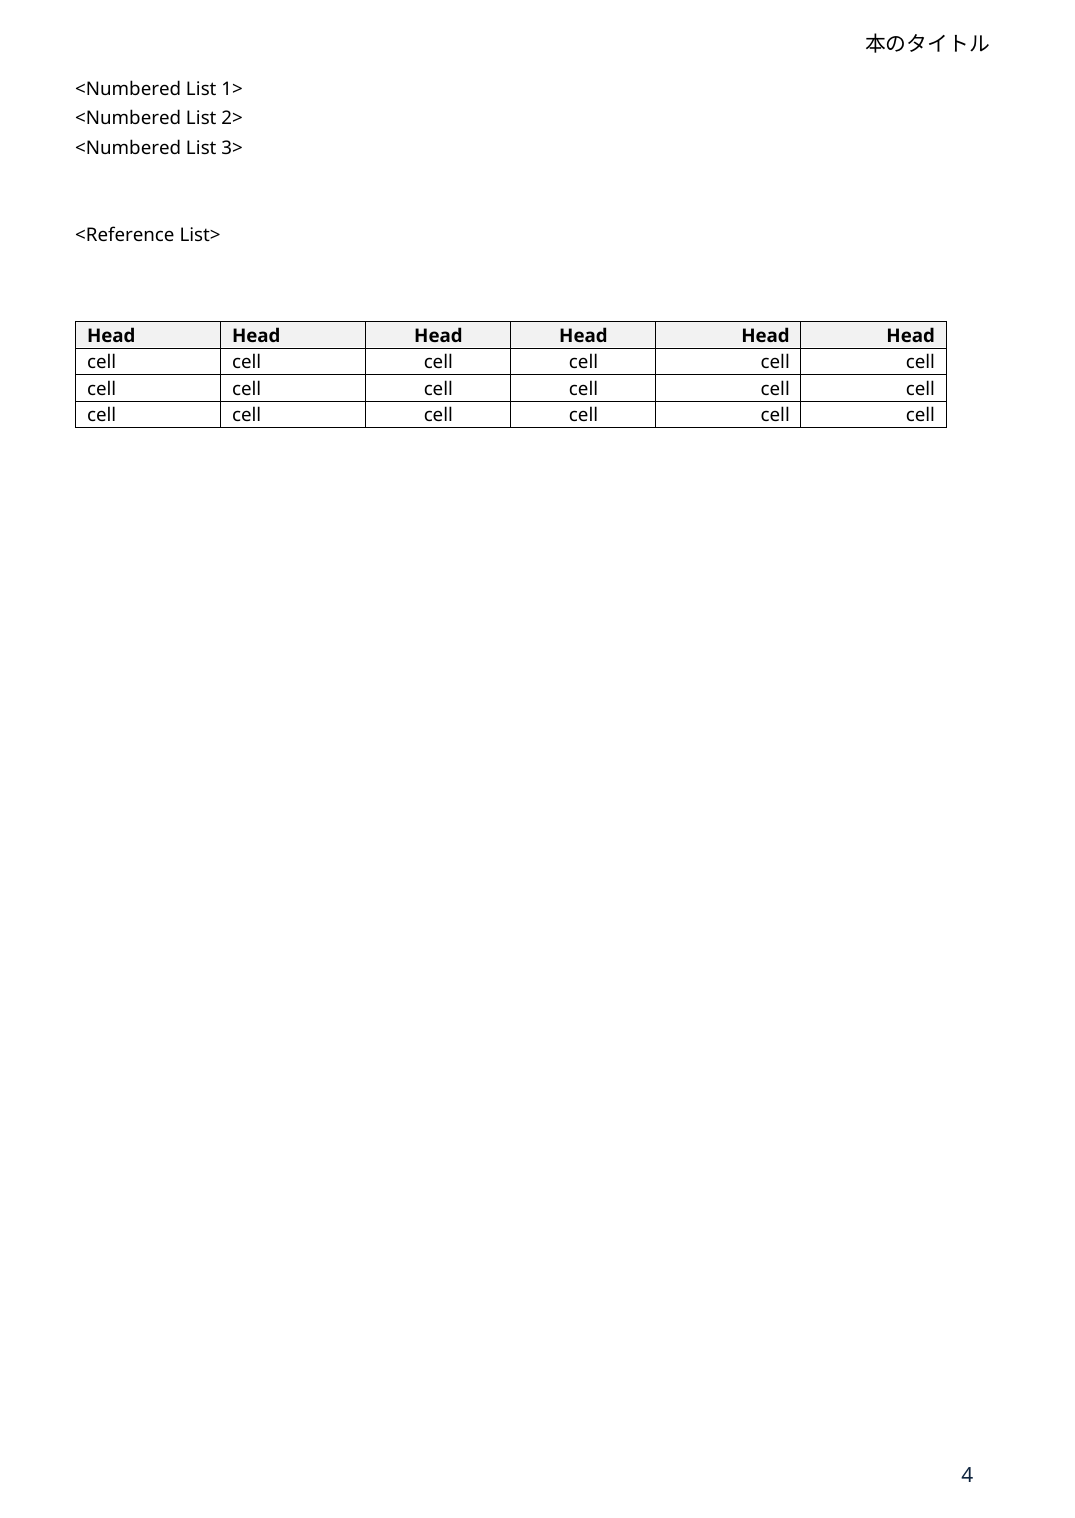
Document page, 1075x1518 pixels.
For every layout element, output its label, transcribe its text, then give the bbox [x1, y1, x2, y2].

table_cell cell [656, 349, 800, 374]
table_cell cell [366, 349, 510, 374]
table_cell cell [221, 402, 365, 427]
table_header Head [511, 322, 655, 347]
table_cell cell [511, 349, 655, 374]
table_cell cell [511, 402, 655, 427]
list <Numbered List 3> [75, 134, 990, 160]
table_cell cell [366, 375, 510, 401]
table_header Head [801, 322, 946, 347]
table_header Head [221, 322, 365, 347]
list <Numbered List 2> [75, 105, 990, 130]
table_cell cell [221, 375, 365, 401]
list <Reference List> [75, 221, 990, 247]
table_cell cell [801, 402, 946, 427]
list <Numbered List 1> [75, 75, 990, 101]
table_cell cell [221, 349, 365, 374]
table_header Head [656, 322, 800, 347]
table_cell cell [656, 402, 800, 427]
table_cell cell [511, 375, 655, 401]
table_cell cell [366, 402, 510, 427]
table_cell cell [76, 402, 220, 427]
table_header Head [76, 322, 220, 347]
table_header Head [366, 322, 510, 347]
table_cell cell [656, 375, 800, 401]
table_cell cell [801, 375, 946, 401]
table_cell cell [76, 375, 220, 401]
table_cell cell [76, 349, 220, 374]
table_cell cell [801, 349, 946, 374]
